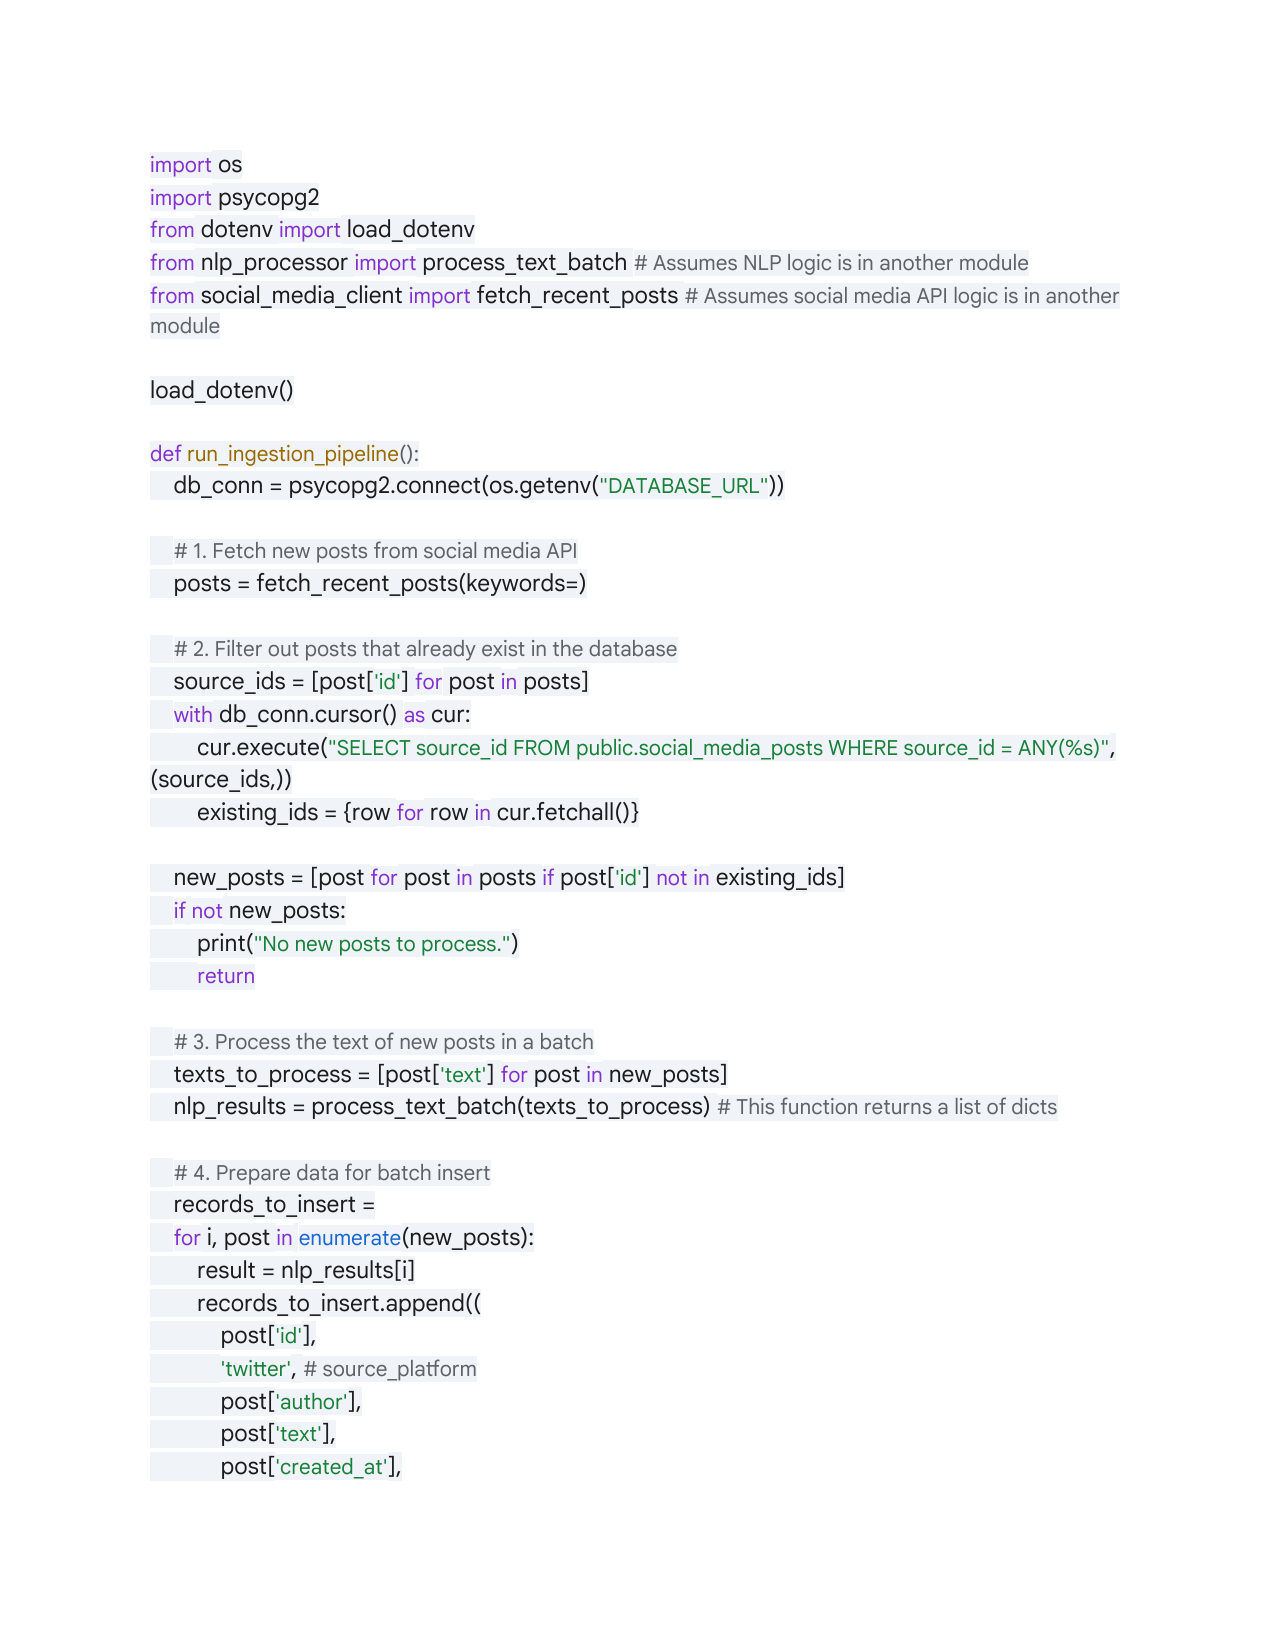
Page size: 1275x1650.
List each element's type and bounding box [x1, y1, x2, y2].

text [150, 150, 1125, 1481]
